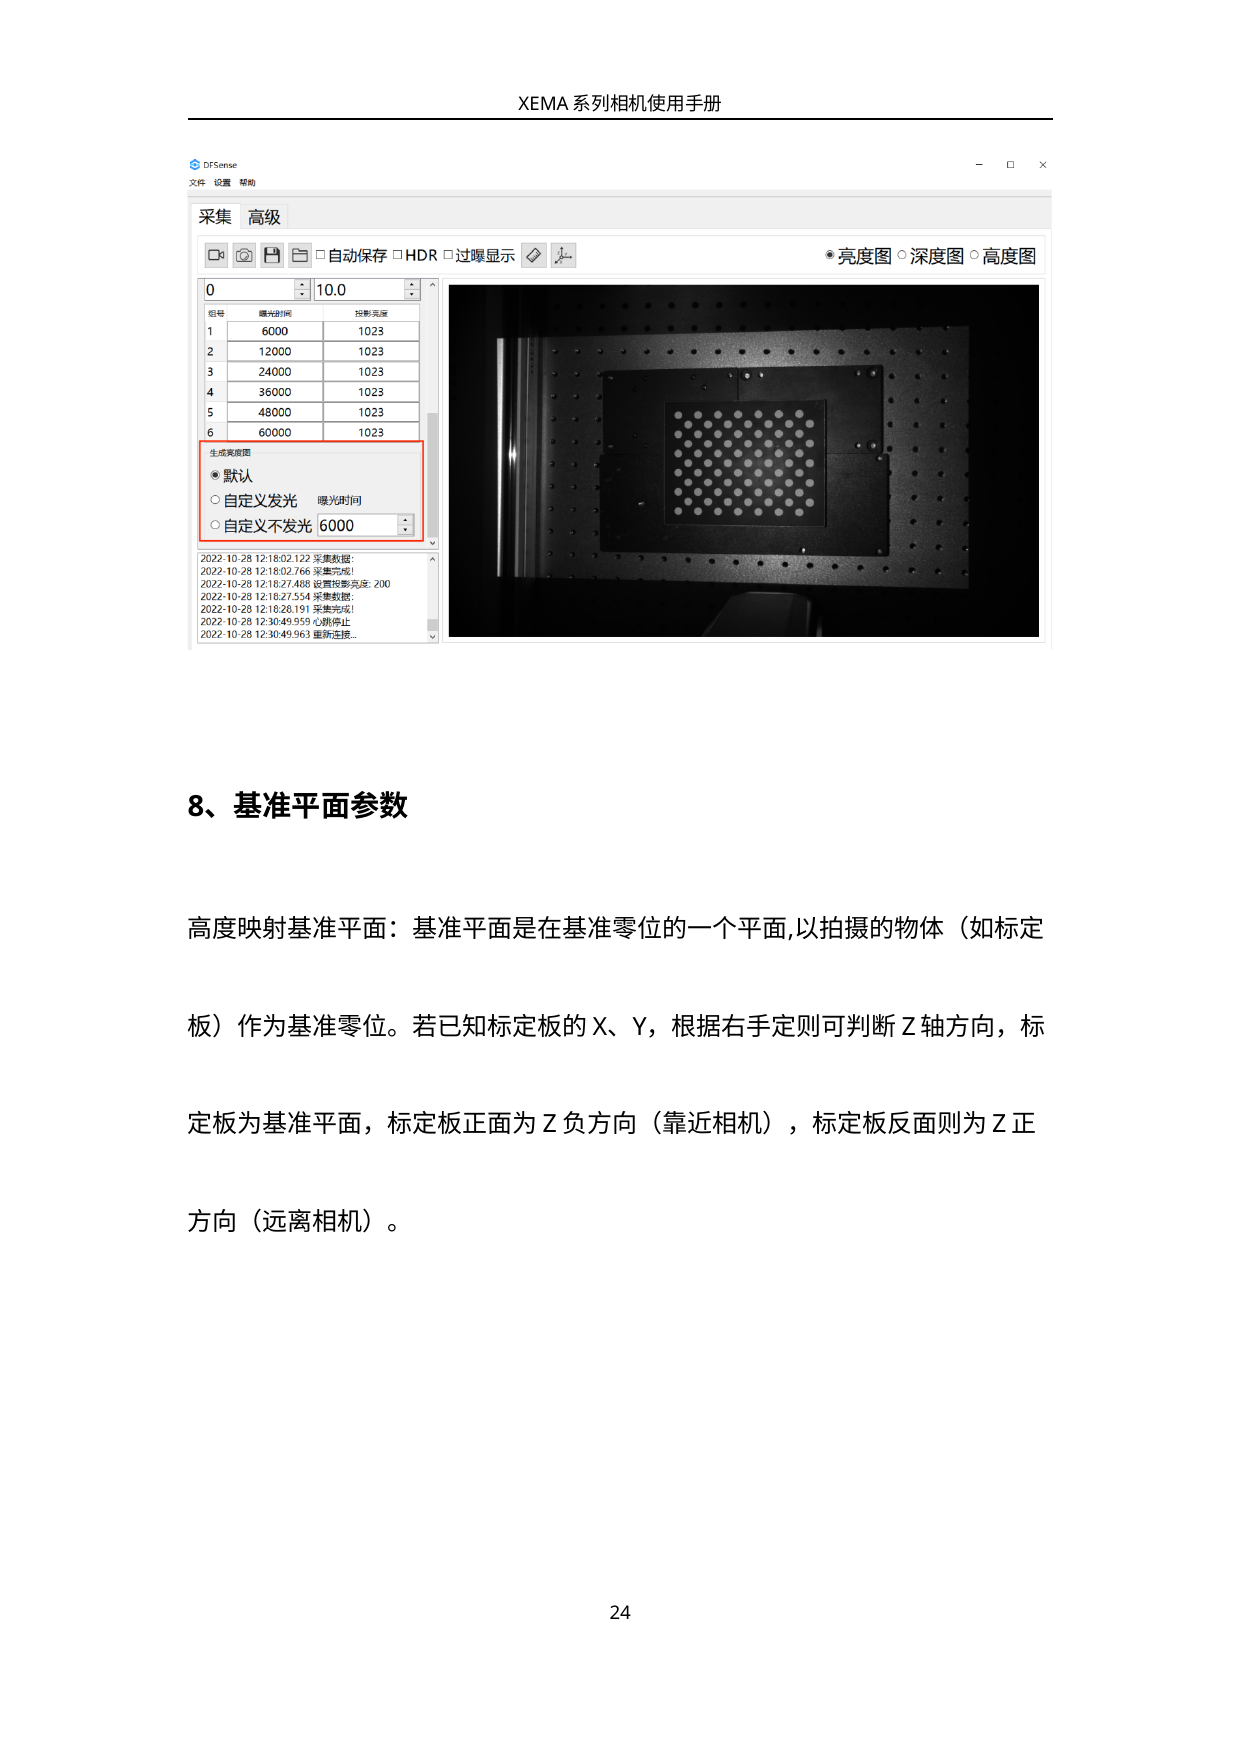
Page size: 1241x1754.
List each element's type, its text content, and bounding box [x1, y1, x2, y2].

picture [187, 159, 1052, 650]
subtitle 8、基准平面参数 [187, 771, 1053, 836]
text 高度映射基准平面：基准平面是在基准零位的一个平面,以拍摄的物体（如标定板）作为基准零位。若已知标定板的X、Y，根据右手定则可判断Z轴方向，标定板为基准平面，标定板正面为Z负方向（靠近相机），标定板反面则为Z正方向（远离相机）。 [187, 894, 1053, 1252]
